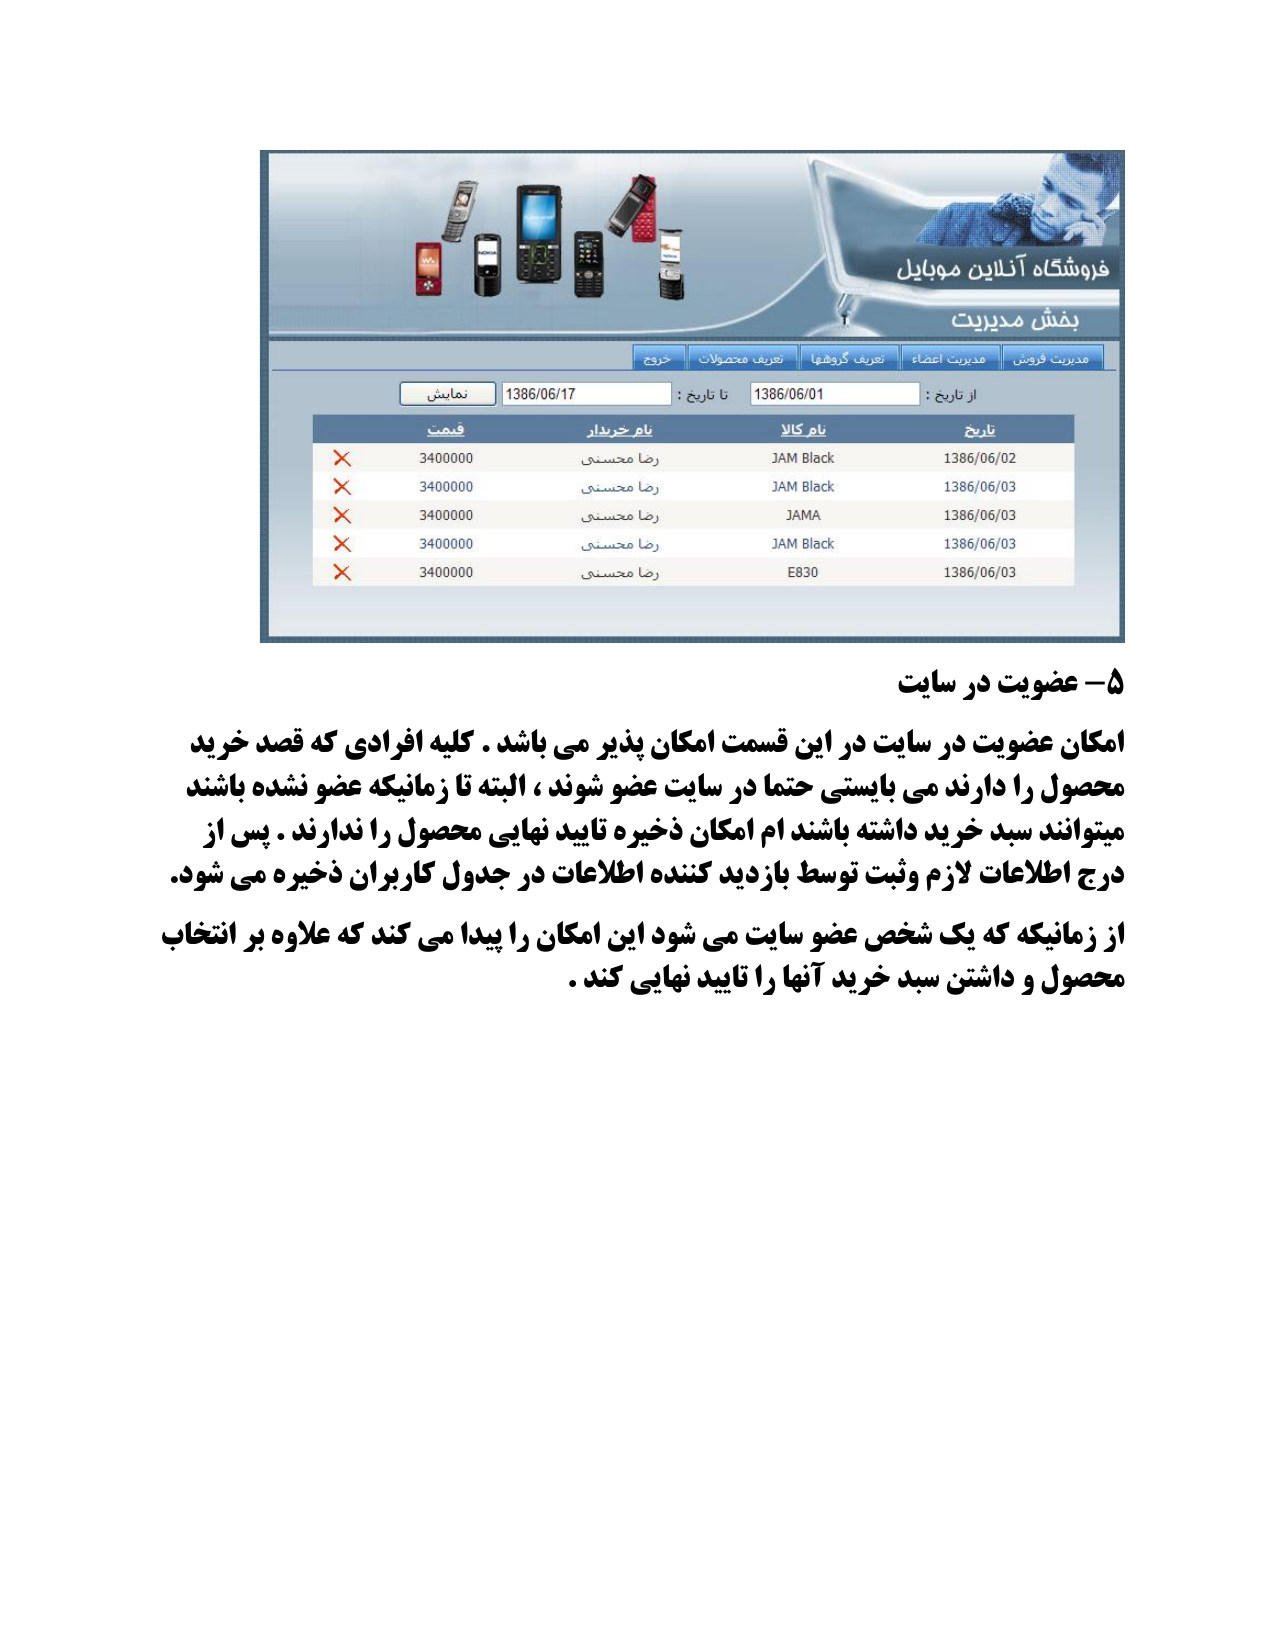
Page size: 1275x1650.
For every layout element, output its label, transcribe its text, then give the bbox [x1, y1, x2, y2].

text از زمانیکه که یک شخص عضو سایت می شود این امکان را پیدا می کند که علاوه بر انتخاب محصول و داشتن سبد خرید آنها را تایید نهایی کند . [150, 922, 1125, 997]
picture [259, 150, 1125, 643]
text امکان عضویت در سایت در این قسمت امکان پذیر می باشد . کلیه افرادی که قصد خرید محصول را دارند می بایستی حتما در سایت عضو شوند ، البته تا زمانیکه عضو نشده باشند میتوانند سبد خرید داشته باشند ام امکان ذخیره تایید نهایی محصول را ندارند . پس از درج اطلاعات لازم وثبت توسط بازدید کننده اطلاعات در جدول کاربران ذخیره می شود. [150, 731, 1125, 893]
text 5- عضویت در سایت [150, 670, 1125, 702]
